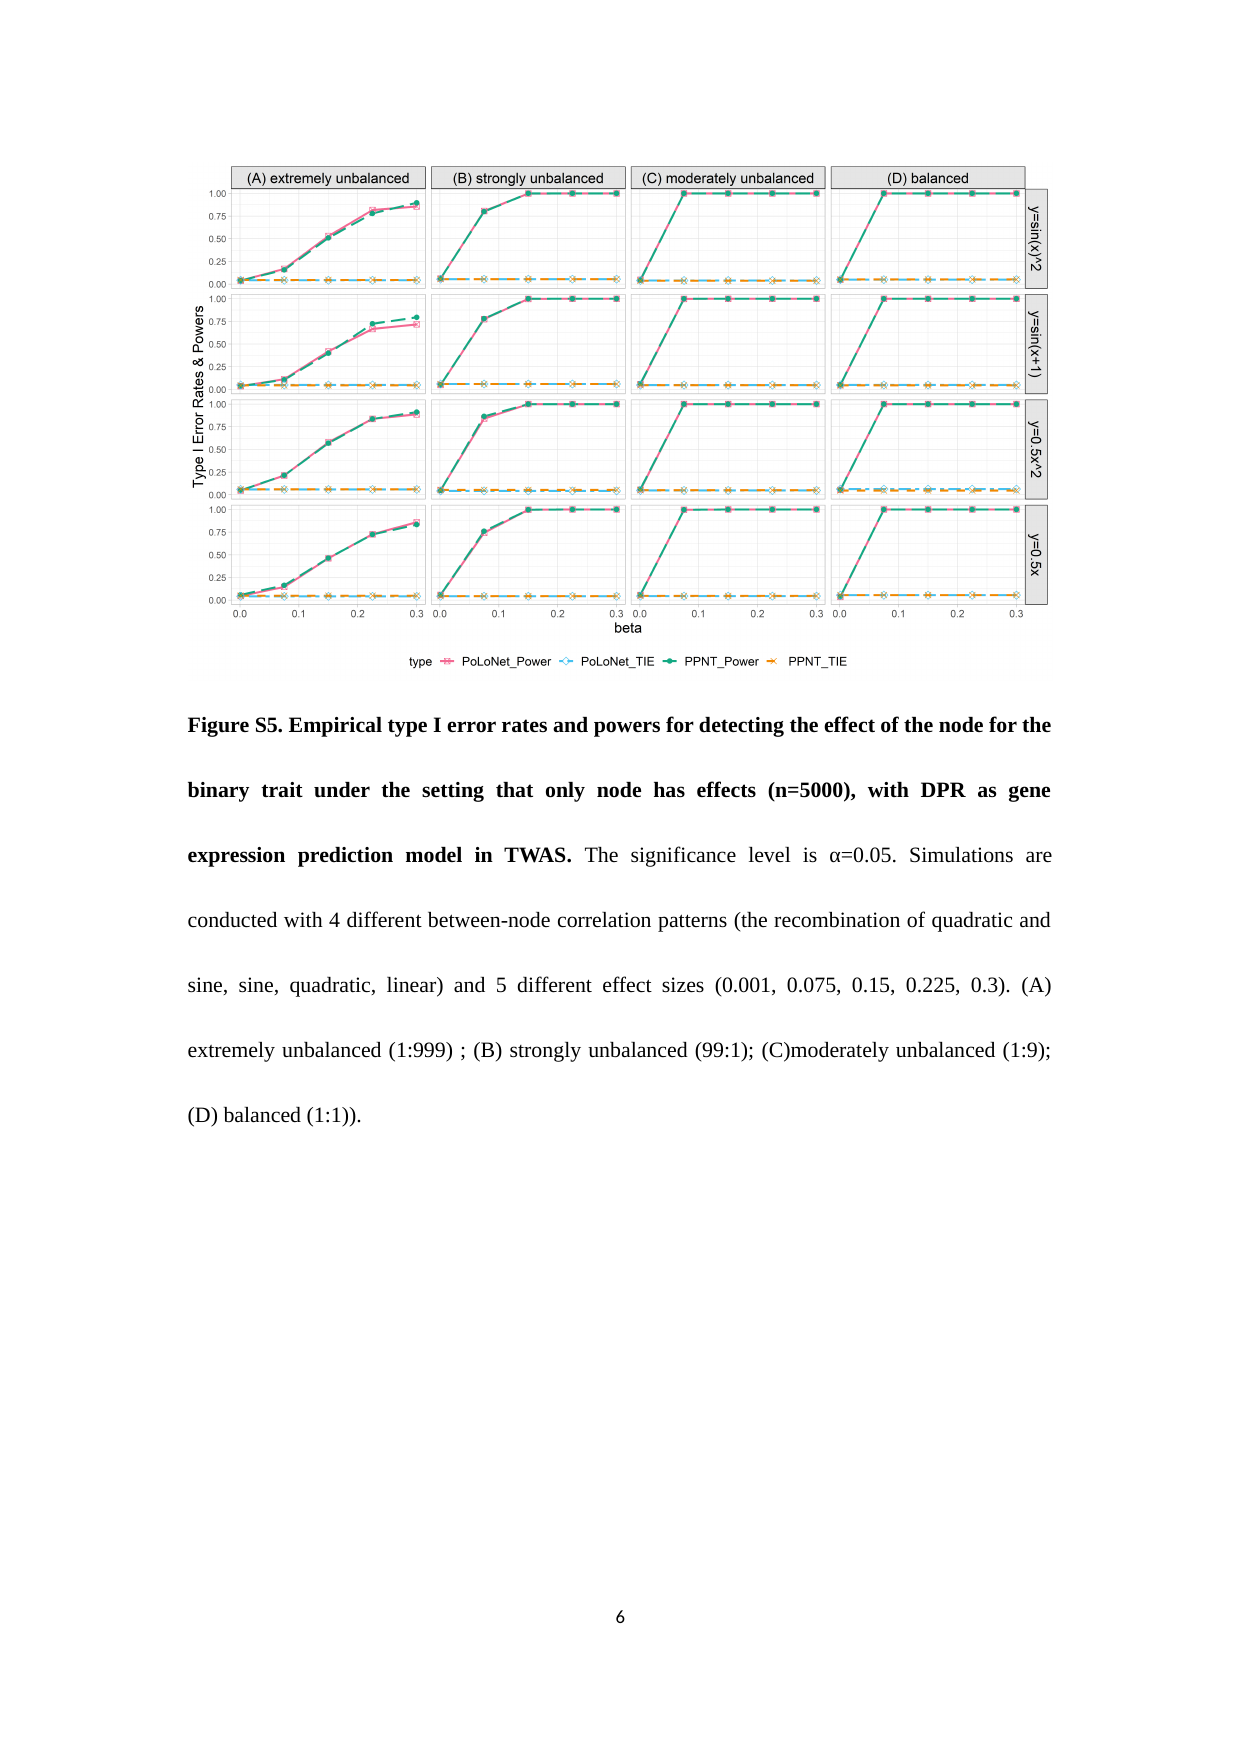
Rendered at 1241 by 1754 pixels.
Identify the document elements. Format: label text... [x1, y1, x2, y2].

picture [187, 162, 1053, 681]
text Figure S5. Empirical type I error rates and powers for detecting the effect of the node for the binary trait under the setting that only node has effects (n=5000), with DPR as gene expression prediction model in TWAS. The significance level is α=0.05. Simulations are conducted with 4 different between-node correlation patterns (the recombination of quadratic and sine, sine, quadratic, linear) and 5 different effect sizes (0.001, 0.075, 0.15, 0.225, 0.3). (A) extremely unbalanced (1:999) ; (B) strongly unbalanced (99:1); (C)moderately unbalanced (1:9); (D) balanced (1:1)). [187, 709, 1053, 1131]
